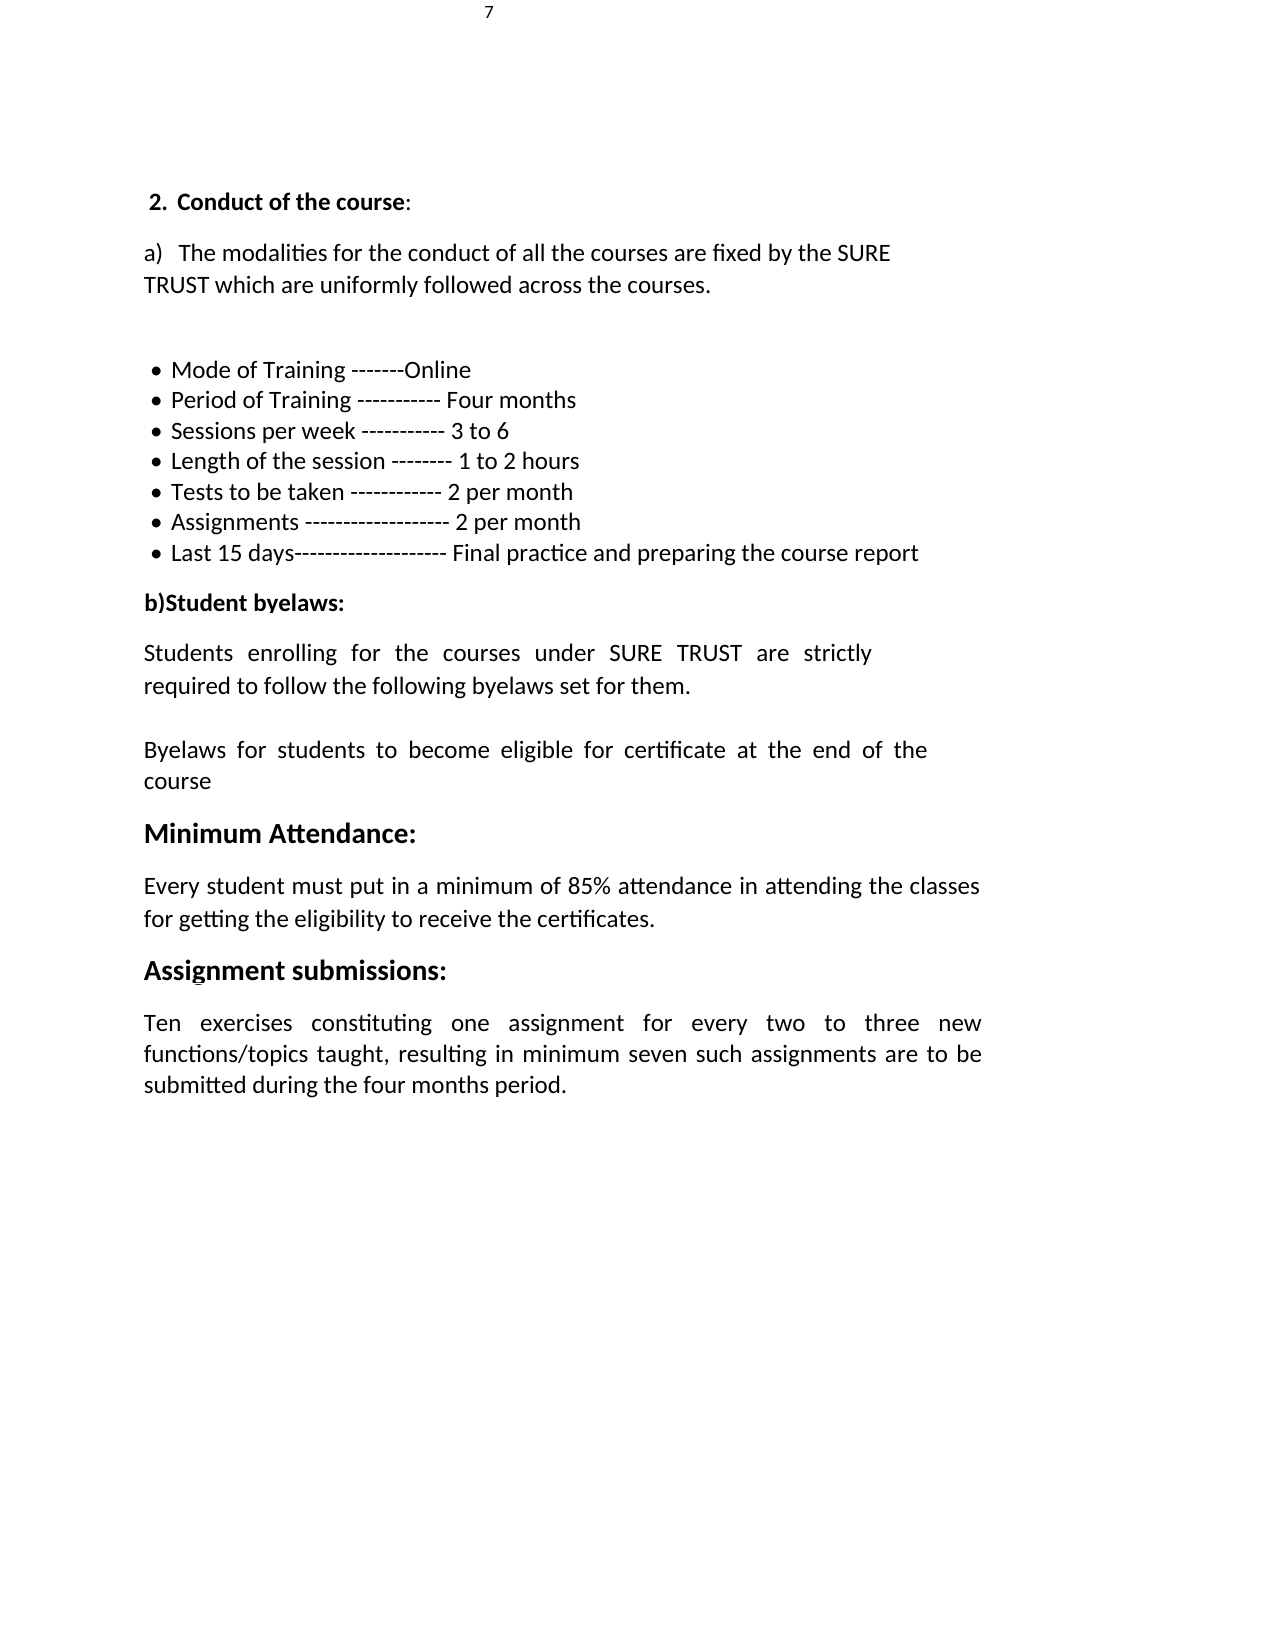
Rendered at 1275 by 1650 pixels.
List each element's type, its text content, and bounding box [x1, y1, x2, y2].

list Conduct of the course: [148, 187, 1125, 217]
list Sessions per week ----------- 3 to 6 [150, 415, 1125, 446]
list Mode of Training -------Online [150, 354, 1125, 384]
text Assignment submissions: [143, 952, 1125, 988]
list Tests to be taken ------------ 2 per month [150, 476, 1125, 507]
text Ten exercises constituting one assignment for every two to three new functions/topics taught, resulting in minimum seven such assignments are to be submitted during the four months period. [143, 1007, 983, 1100]
list Period of Training ----------- Four months [150, 384, 1125, 415]
text Students enrolling for the courses under SURE TRUST are strictly required to follow the following byelaws set for them. [143, 637, 873, 701]
text Byelaws for students to become eligible for certificate at the end of the course [143, 734, 929, 796]
list Last 15 days-------------------- Final practice and preparing the course report [150, 537, 1125, 568]
text Minimum Attendance: [143, 815, 1125, 850]
text Every student must put in a minimum of 85% attendance in attending the classes for getting the eligibility to receive the certificates. [143, 870, 981, 933]
list b)Student byelaws: [144, 587, 1125, 618]
list Assignments ------------------- 2 per month [150, 507, 1125, 537]
list The modalities for the conduct of all the courses are fixed by the SURE TRUST which are uniformly followed across the courses. [143, 237, 939, 300]
list Length of the session -------- 1 to 2 hours [150, 446, 1125, 476]
